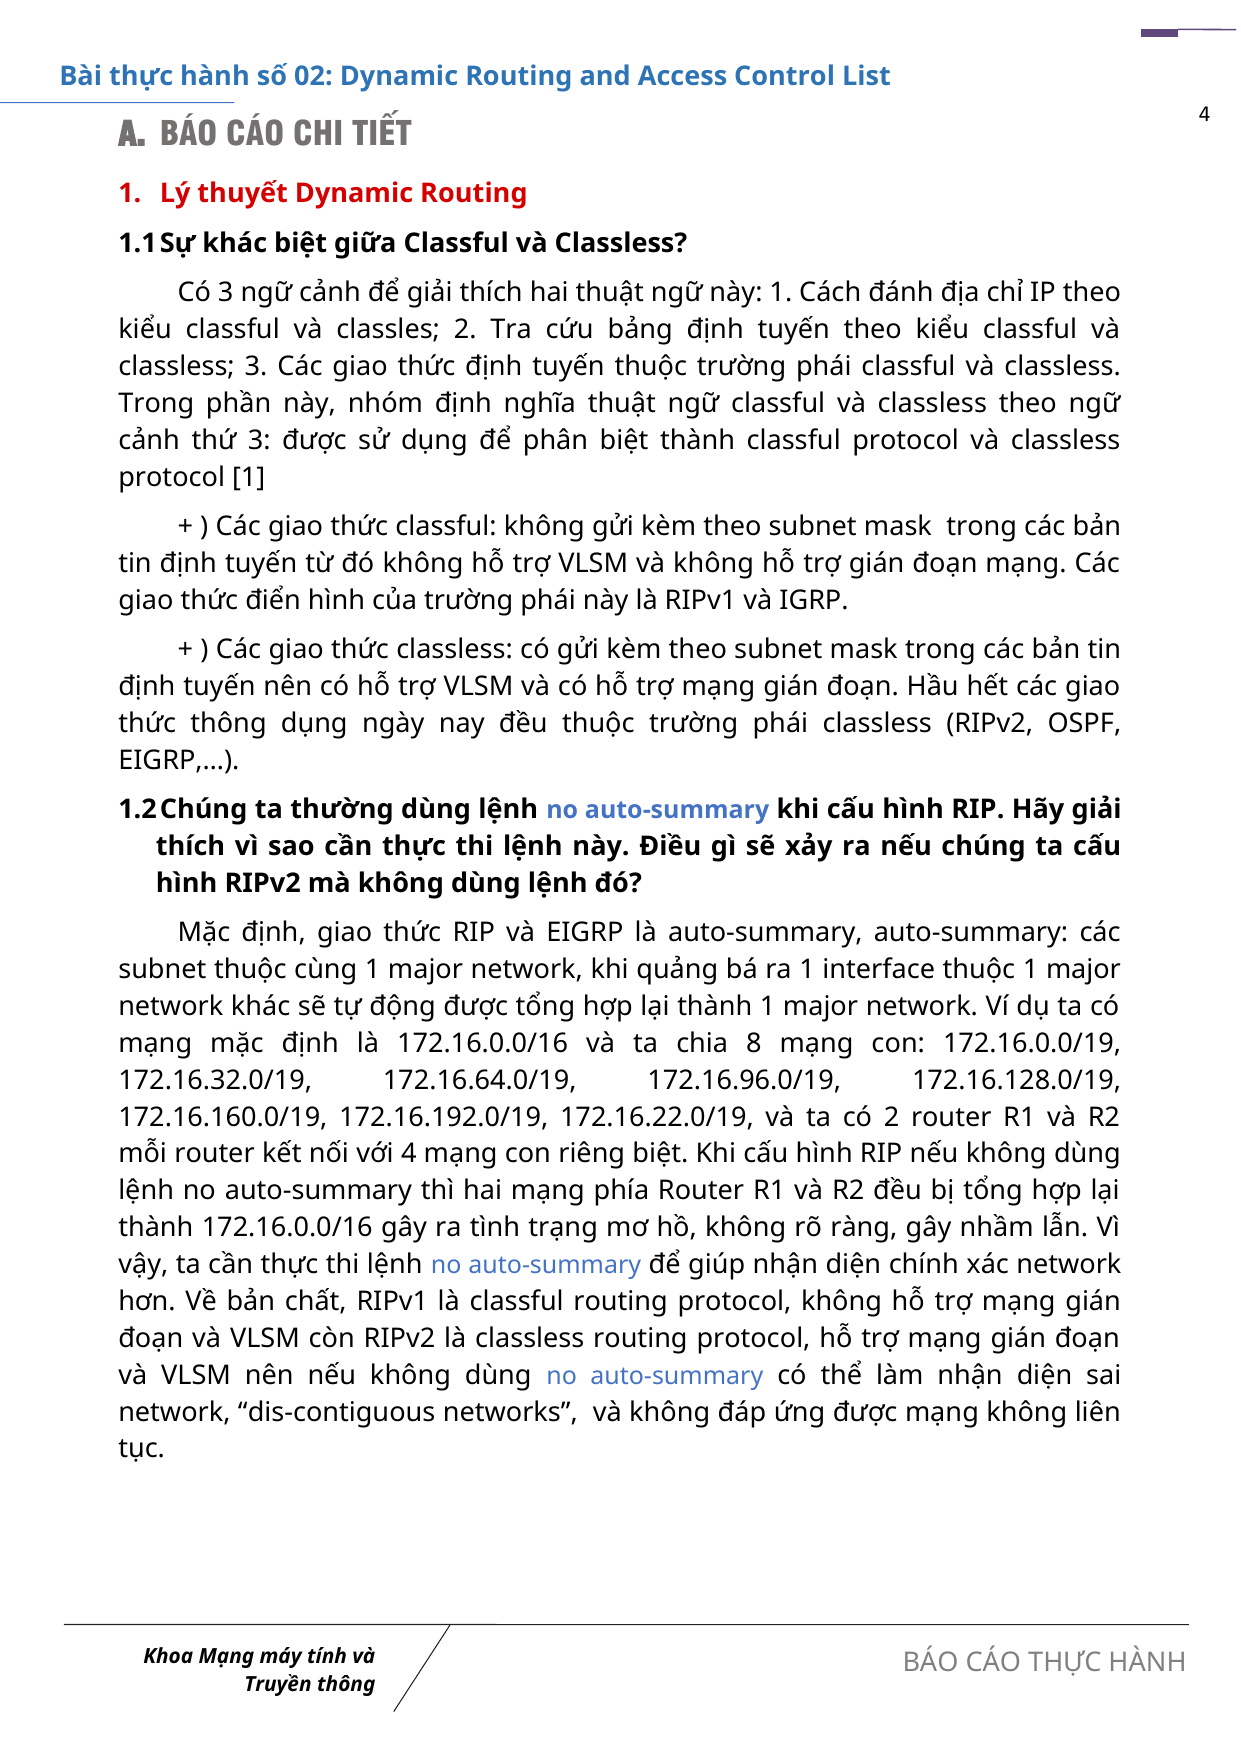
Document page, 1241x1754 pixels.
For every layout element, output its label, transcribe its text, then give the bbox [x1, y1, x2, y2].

subtitle Sự khác biệt giữa Classful và Classless? [118, 223, 1122, 260]
subtitle Lý thuyết Dynamic Routing [118, 174, 1122, 211]
text + ) Các giao thức classful: không gửi kèm theo subnet mask trong các bản tin định tuyến từ đó không hỗ trợ VLSM và không hỗ trợ gián đoạn mạng. Các giao thức điển hình của trường phái này là RIPv1 và IGRP. [118, 506, 1122, 617]
text + ) Các giao thức classless: có gửi kèm theo subnet mask trong các bản tin định tuyến nên có hỗ trợ VLSM và có hỗ trợ mạng gián đoạn. Hầu hết các giao thức thông dụng ngày nay đều thuộc trường phái classless (RIPv2, OSPF, EIGRP,…). [118, 629, 1122, 777]
subtitle BÁO CÁO CHI TIẾT [118, 106, 1122, 153]
text Mặc định, giao thức RIP và EIGRP là auto-summary, auto-summary: các subnet thuộc cùng 1 major network, khi quảng bá ra 1 interface thuộc 1 major network khác sẽ tự động được tổng hợp lại thành 1 major network. Ví dụ ta có mạng mặc định là 172.16.0.0/16 và ta chia 8 mạng con: 172.16.0.0/19, 172.16.32.0/19, 172.16.64.0/19, 172.16.96.0/19, 172.16.128.0/19, 172.16.160.0/19, 172.16.192.0/19, 172.16.22.0/19, và ta có 2 router R1 và R2 mỗi router kết nối với 4 mạng con riêng biệt. Khi cấu hình RIP nếu không dùng lệnh no auto-summary thì hai mạng phía Router R1 và R2 đều bị tổng hợp lại thành 172.16.0.0/16 gây ra tình trạng mơ hồ, không rõ ràng, gây nhầm lẫn. Vì vậy, ta cần thực thi lệnh no auto-summary để giúp nhận diện chính xác network hơn. Về bản chất, RIPv1 là classful routing protocol, không hỗ trợ mạng gián đoạn và VLSM còn RIPv2 là classless routing protocol, hỗ trợ mạng gián đoạn và VLSM nên nếu không dùng no auto-summary có thể làm nhận diện sai network, “dis-contiguous networks”, và không đáp ứng được mạng không liên tục. [118, 913, 1122, 1466]
subtitle Chúng ta thường dùng lệnh no auto-summary khi cấu hình RIP. Hãy giải thích vì sao cần thực thi lệnh này. Điều gì sẽ xảy ra nếu chúng ta cấu hình RIPv2 mà không dùng lệnh đó? [118, 789, 1122, 900]
text Có 3 ngữ cảnh để giải thích hai thuật ngữ này: 1. Cách đánh địa chỉ IP theo kiểu classful và classles; 2. Tra cứu bảng định tuyến theo kiểu classful và classless; 3. Các giao thức định tuyến thuộc trường phái classful và classless. Trong phần này, nhóm định nghĩa thuật ngữ classful và classless theo ngữ cảnh thứ 3: được sử dụng để phân biệt thành classful protocol và classless protocol [1] [118, 273, 1122, 494]
